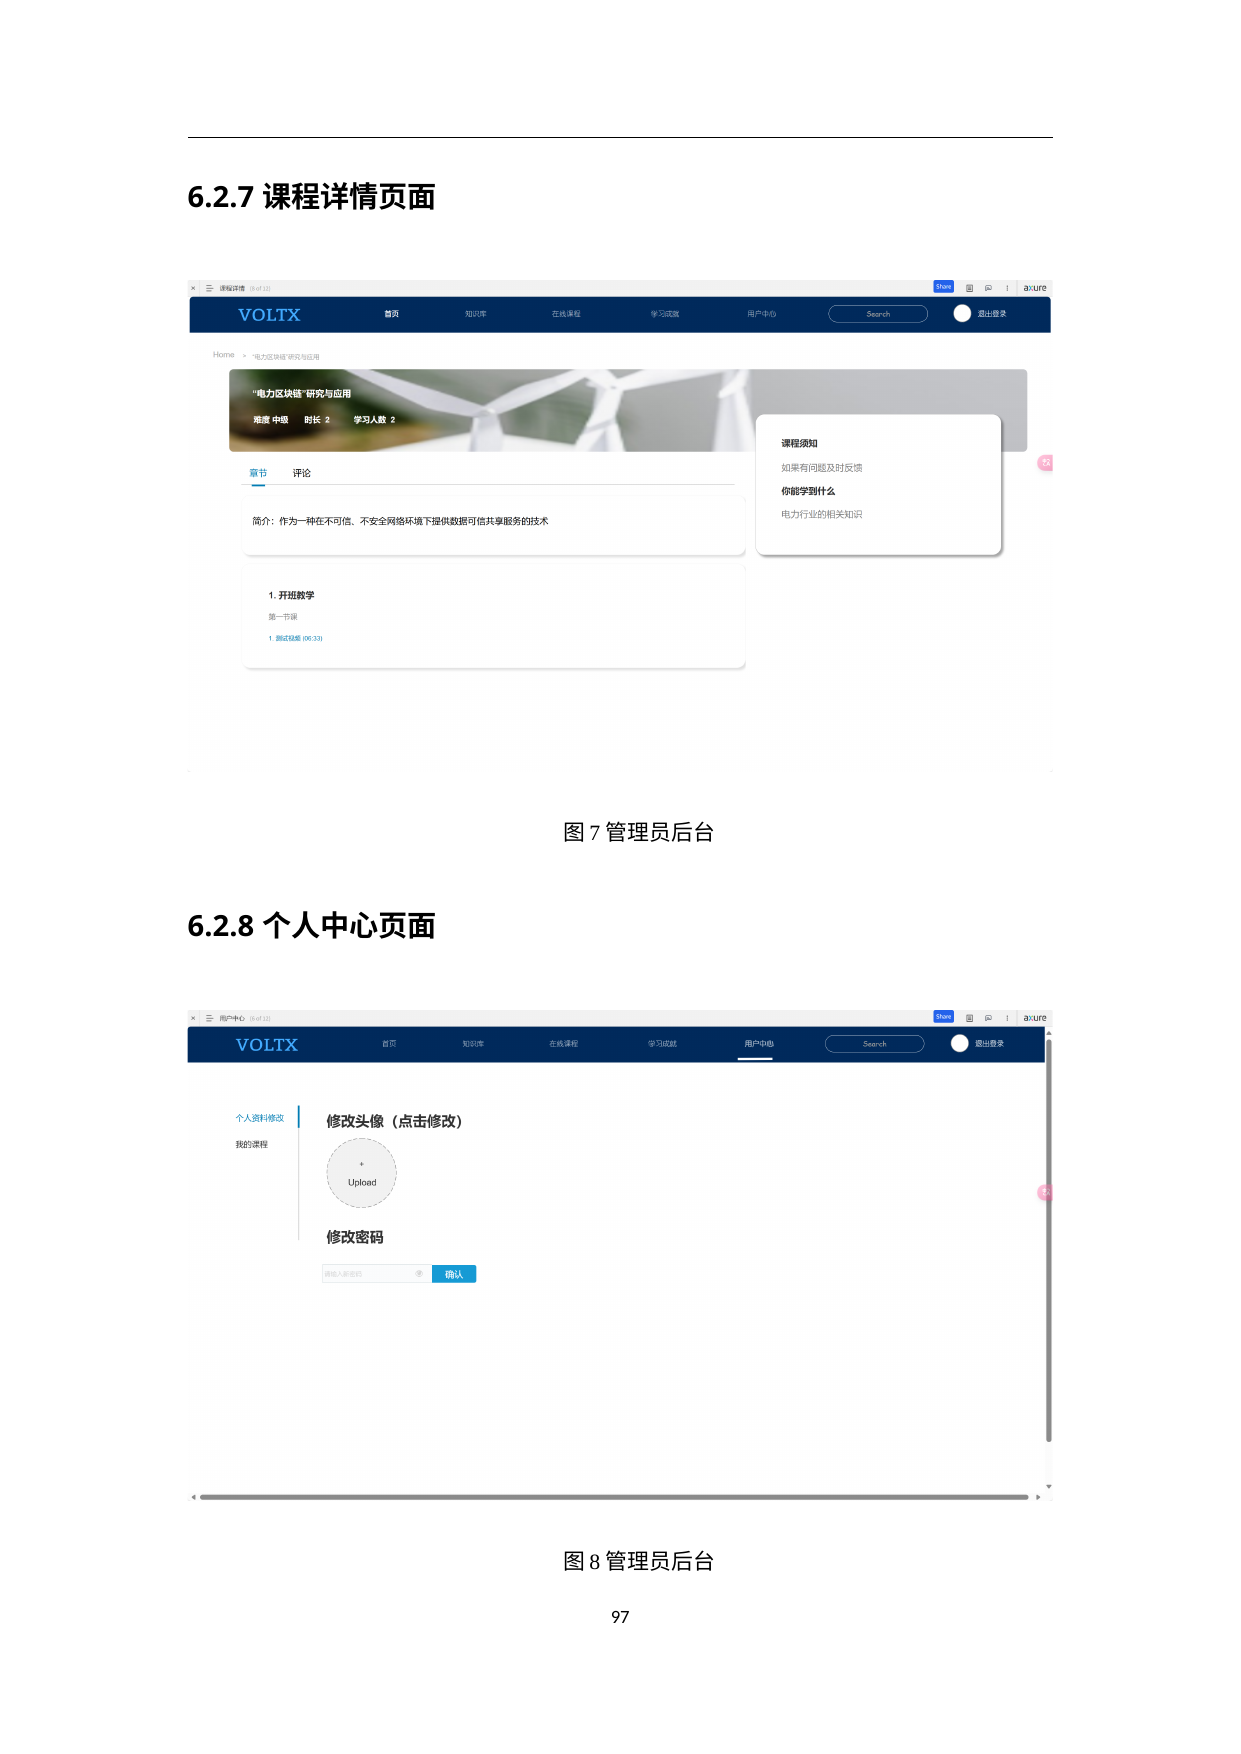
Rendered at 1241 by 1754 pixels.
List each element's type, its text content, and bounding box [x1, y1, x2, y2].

text 图7 管理员后台 [187, 814, 1053, 847]
picture [187, 1010, 1053, 1501]
subtitle 6.2.8 个人中心页面 [187, 892, 1053, 957]
picture [187, 280, 1053, 772]
text 图8 管理员后台 [187, 1544, 1053, 1576]
subtitle 6.2.7 课程详情页面 [187, 162, 1053, 227]
